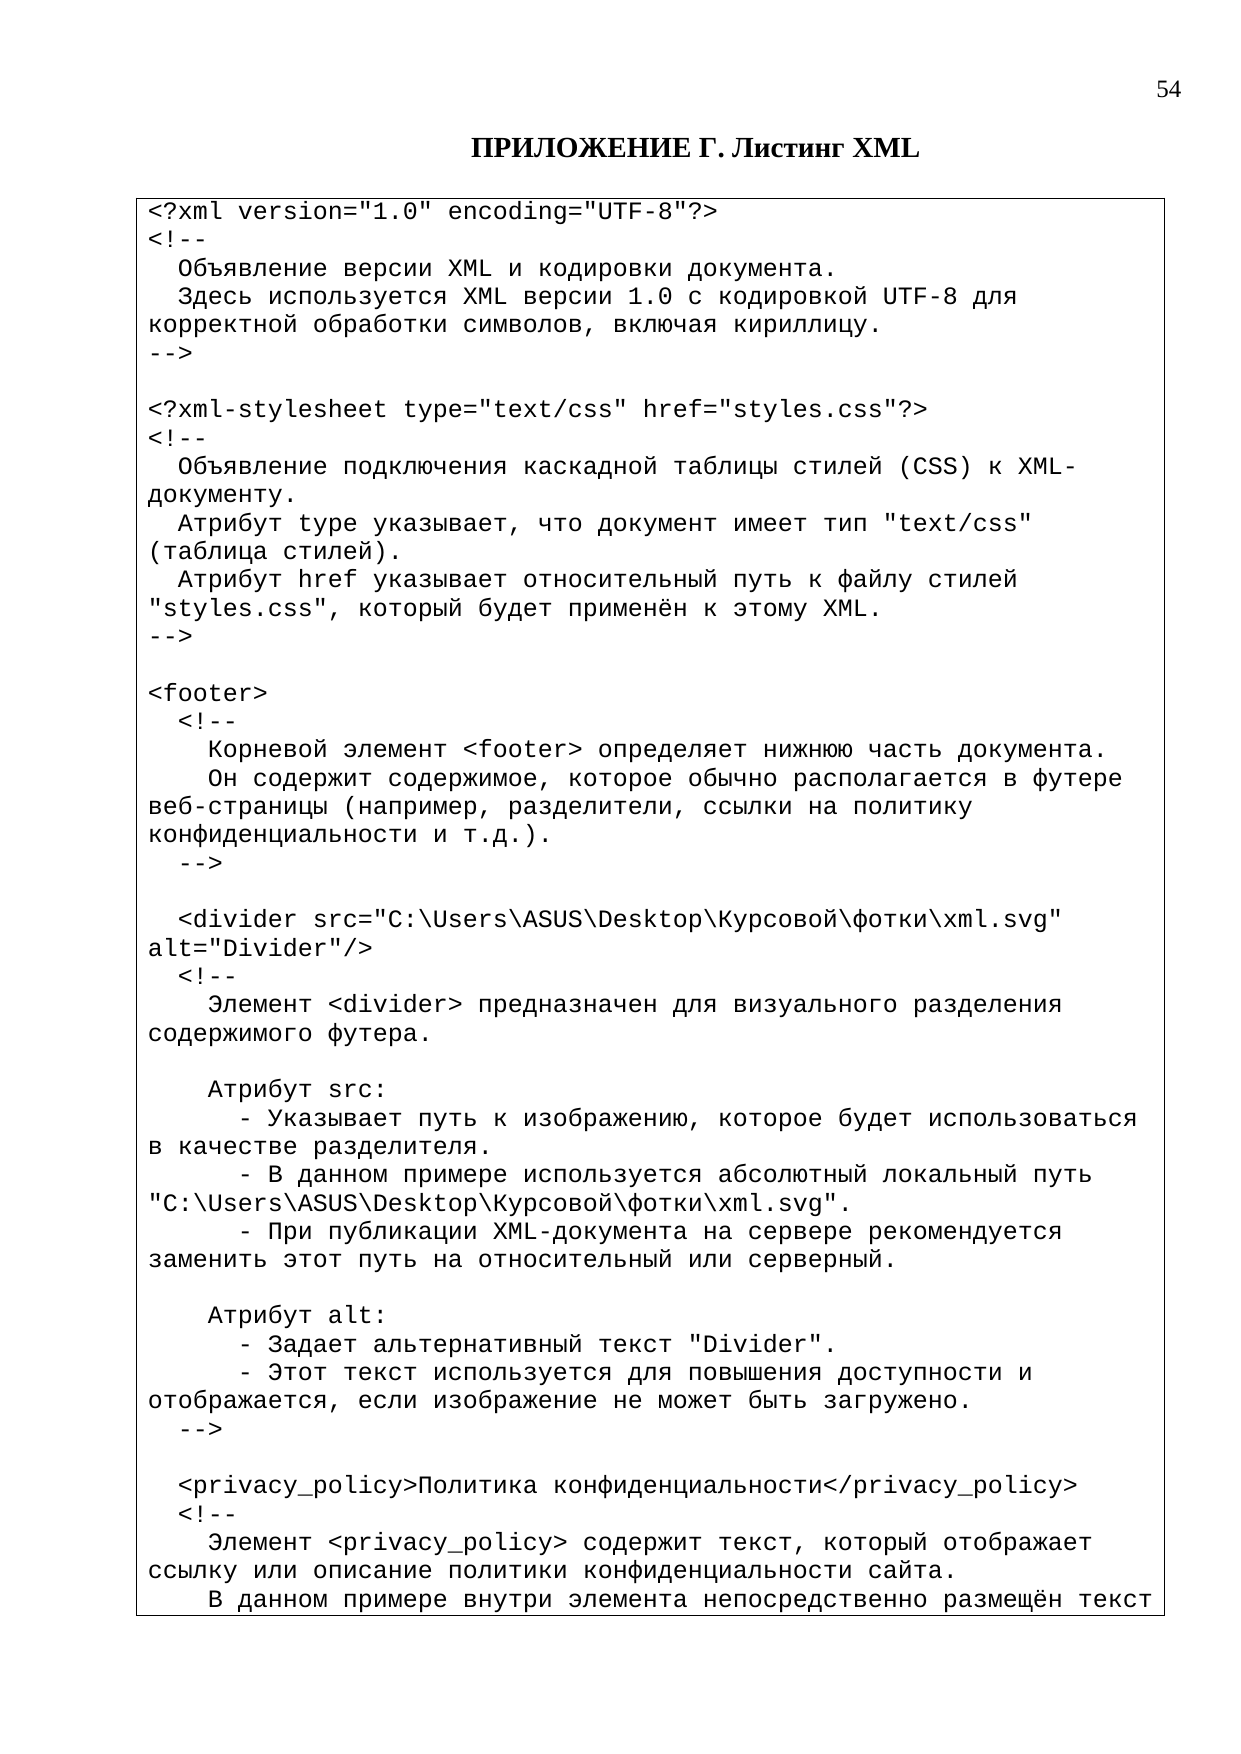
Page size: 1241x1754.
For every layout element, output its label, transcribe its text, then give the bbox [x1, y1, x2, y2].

text ПРИЛОЖЕНИЕ Г. Листинг XML [136, 131, 1181, 164]
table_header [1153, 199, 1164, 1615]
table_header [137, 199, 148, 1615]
